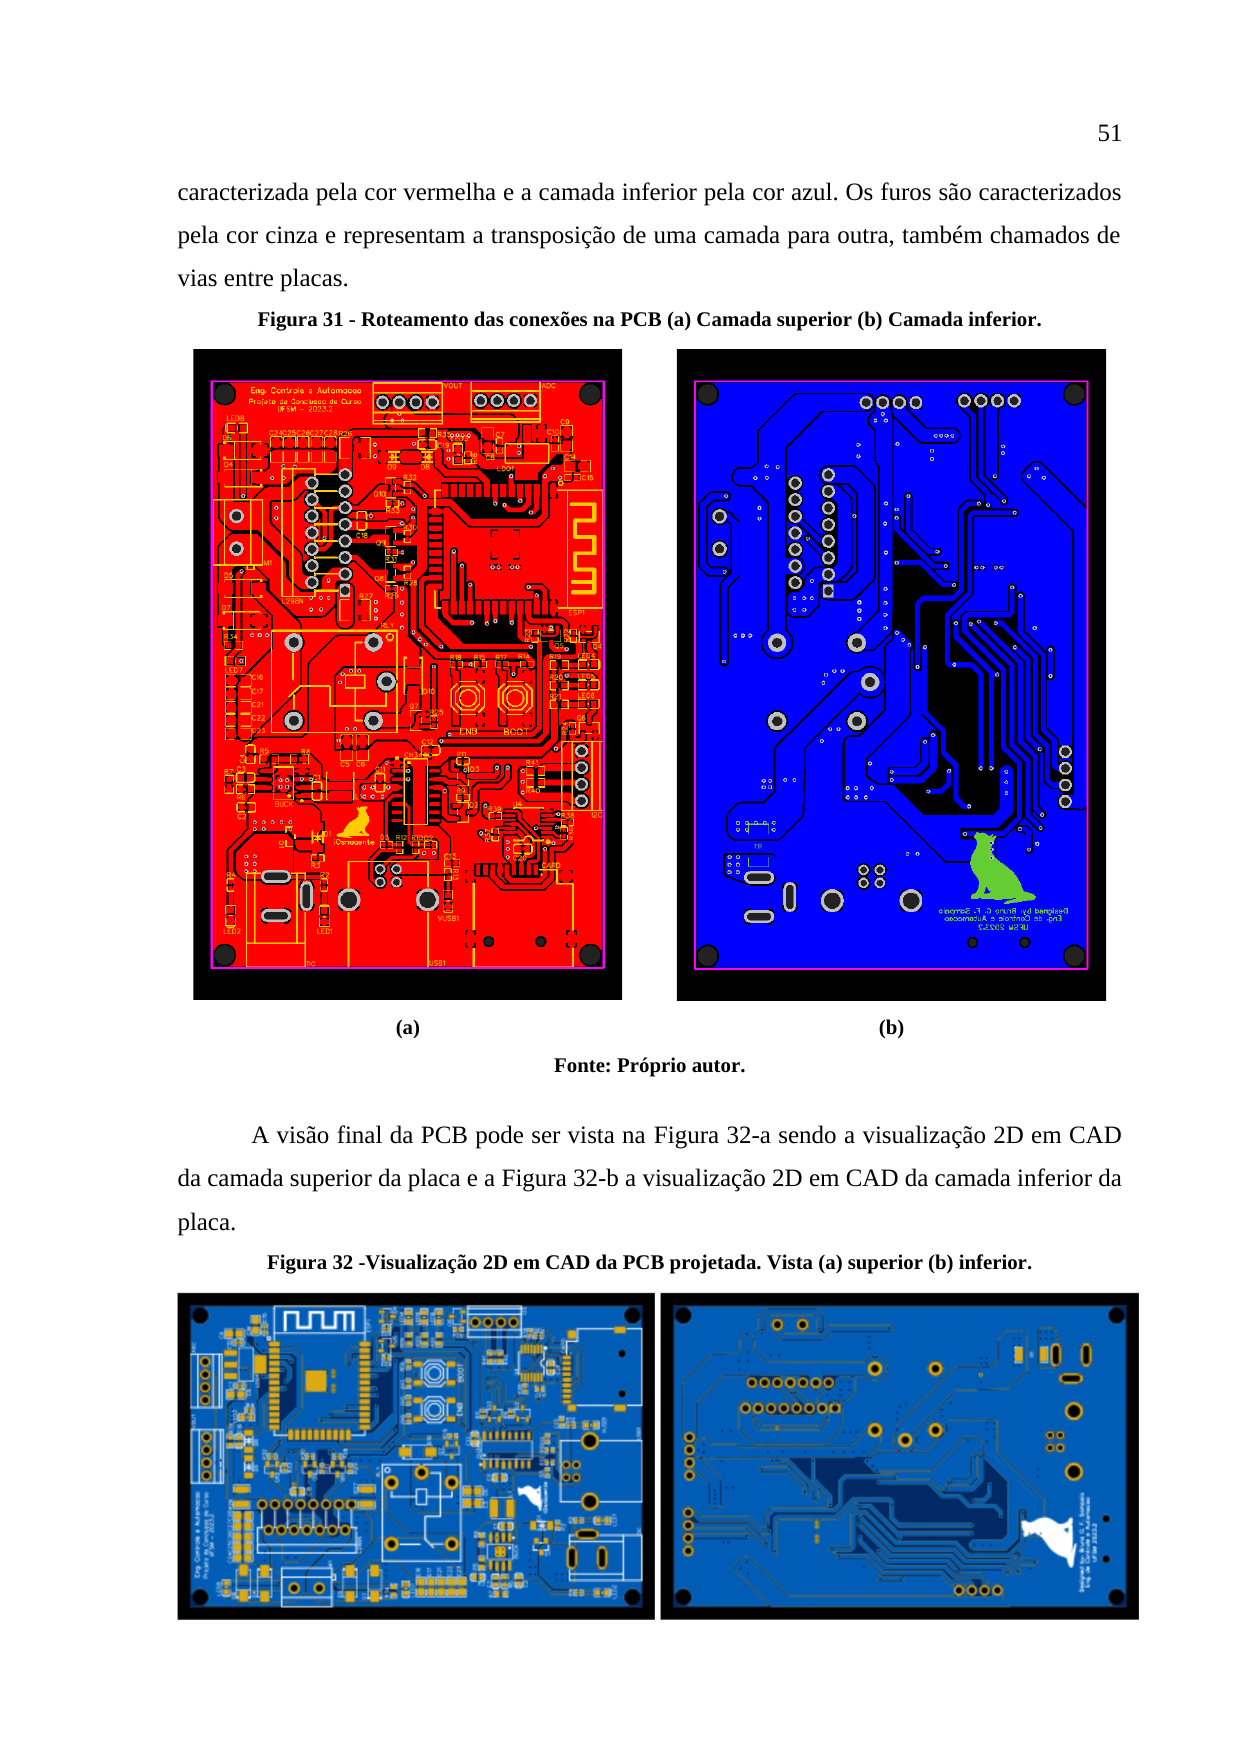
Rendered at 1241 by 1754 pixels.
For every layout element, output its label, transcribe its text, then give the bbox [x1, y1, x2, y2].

table_header [166, 1293, 649, 1634]
text Fonte: Próprio autor. [177, 1053, 1122, 1077]
table_header [650, 1293, 1133, 1634]
table_cell (b) [650, 1015, 1133, 1053]
table_cell (a) [166, 1015, 649, 1053]
text Figura 31 - Roteamento das conexões na PCB (a) Camada superior (b) Camada inferior. [177, 307, 1122, 331]
picture [661, 1293, 1138, 1619]
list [177, 177, 1122, 292]
table_header [650, 350, 1133, 1015]
picture [676, 349, 1107, 1001]
picture [178, 1293, 654, 1619]
text Figura 32 -Visualização 2D em CAD da PCB projetada. Vista (a) superior (b) inferior. [177, 1250, 1122, 1274]
table_header [166, 350, 649, 1015]
picture [193, 349, 623, 1000]
text A visão final da PCB pode ser vista na Figura 32-a sendo a visualização 2D em CAD da camada superior da placa e a Figura 32-b a visualização 2D em CAD da camada inferior da placa. [177, 1120, 1122, 1235]
